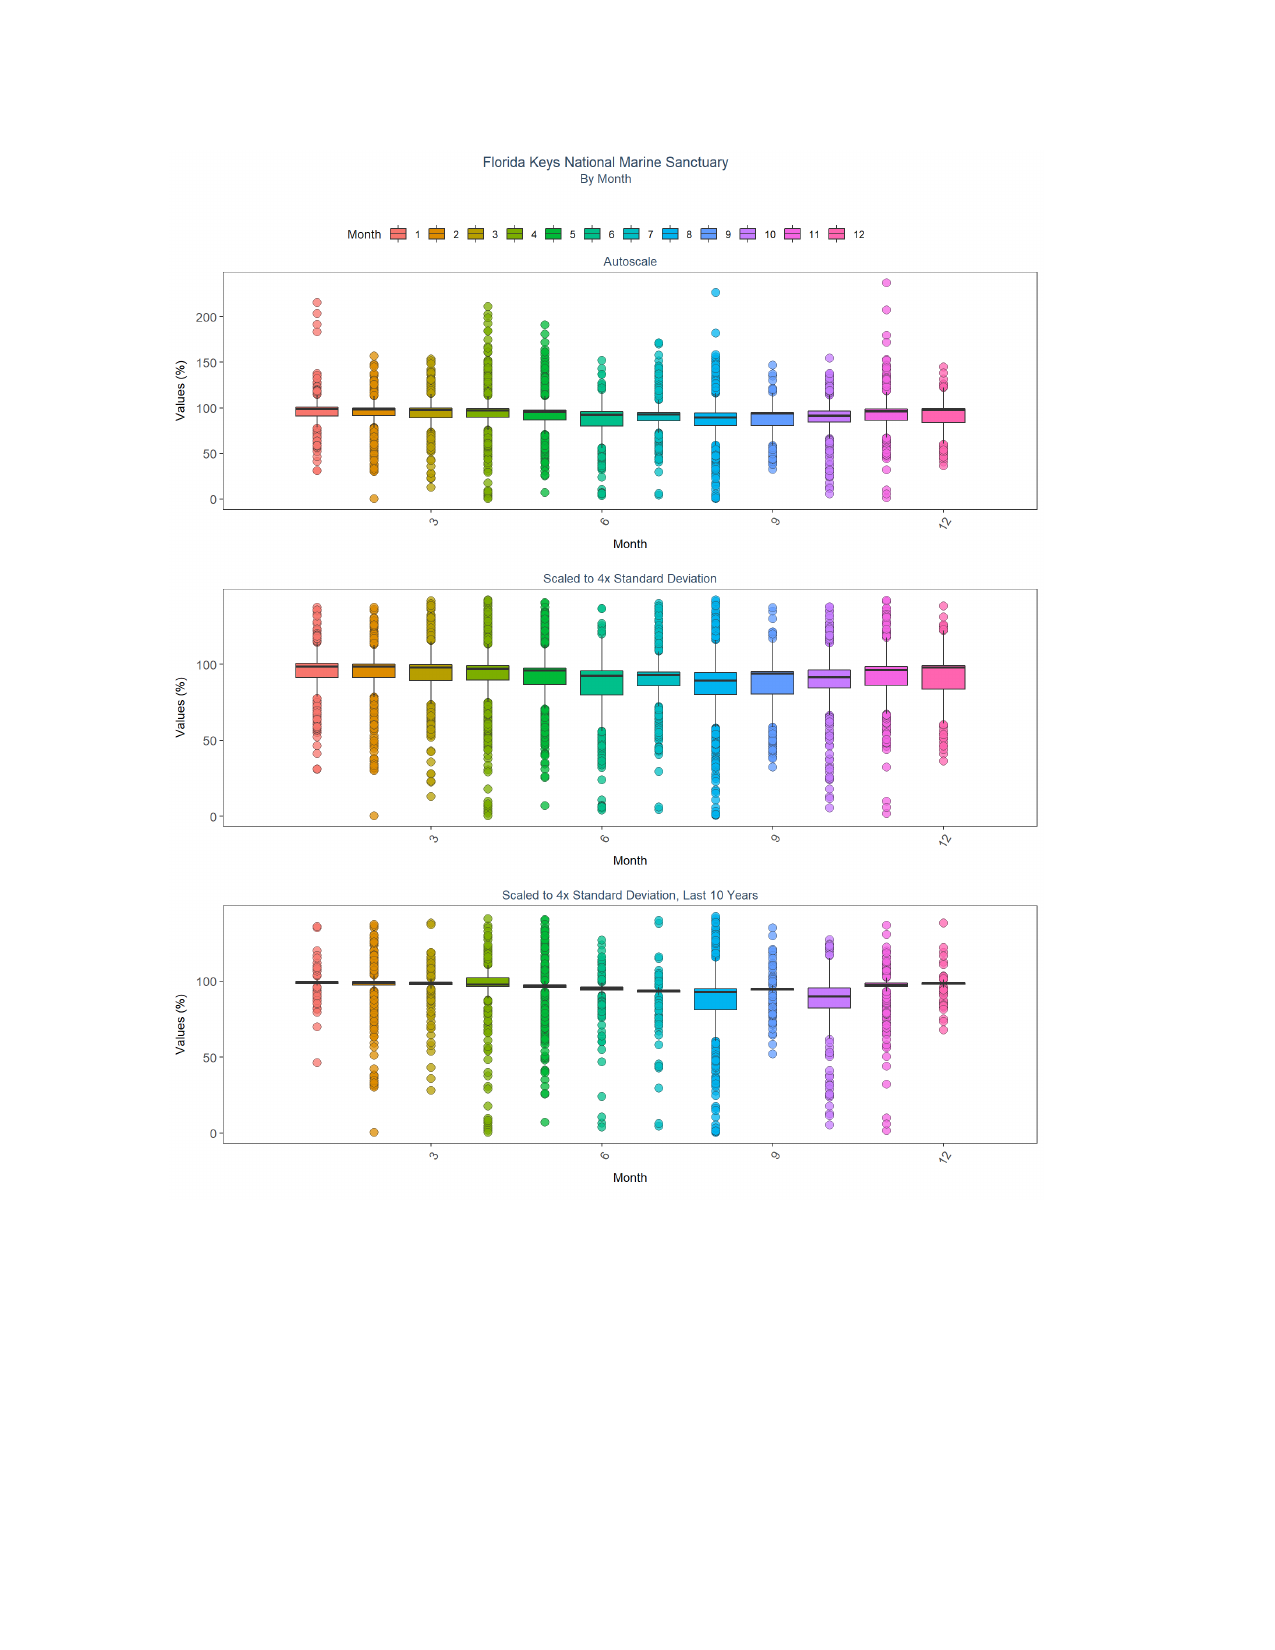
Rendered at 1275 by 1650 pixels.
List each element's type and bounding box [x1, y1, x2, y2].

picture [168, 150, 1044, 1200]
